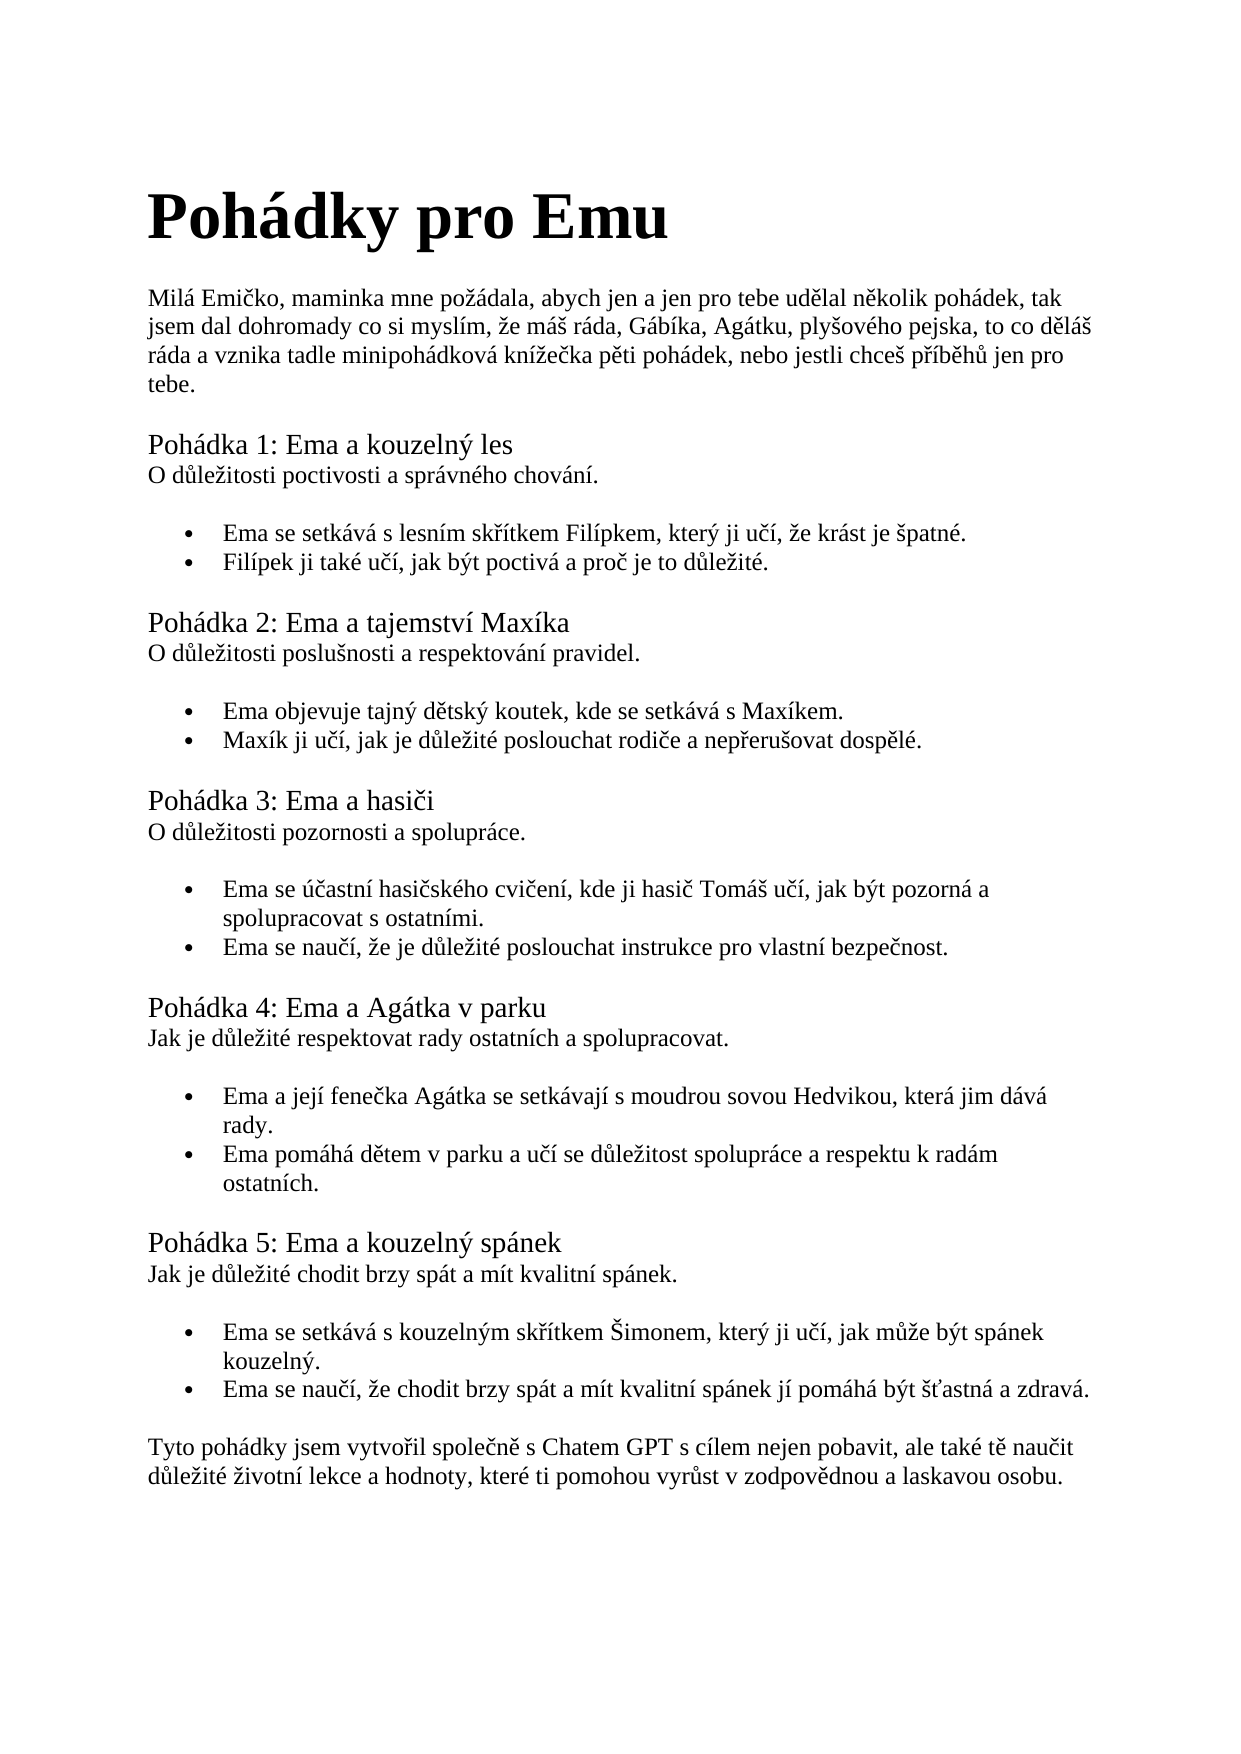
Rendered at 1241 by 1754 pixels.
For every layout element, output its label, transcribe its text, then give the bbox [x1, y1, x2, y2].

list Filípek ji také učí, jak být poctivá a proč je to důležité. [185, 547, 1093, 576]
list Ema a její fenečka Agátka se setkávají s moudrou sovou Hedvikou, která jim dává rady. [185, 1081, 1093, 1139]
text Pohádka 3: Ema a hasiči O důležitosti pozornosti a spolupráce. [148, 783, 1093, 845]
text Milá Emičko, maminka mne požádala, abych jen a jen pro tebe udělal několik pohádek, tak jsem dal dohromady co si myslím, že máš ráda, Gábíka, Agátku, plyšového pejska, to co děláš ráda a vznika tadle minipohádková knížečka pěti pohádek, nebo jestli chceš příběhů jen pro tebe. [148, 283, 1093, 398]
text Pohádka 4: Ema a Agátka v parku Jak je důležité respektovat rady ostatních a spolupracovat. [148, 990, 1093, 1052]
text Pohádka 2: Ema a tajemství Maxíka O důležitosti poslušnosti a respektování pravidel. [148, 605, 1093, 667]
list Maxík ji učí, jak je důležité poslouchat rodiče a nepřerušovat dospělé. [185, 725, 1093, 754]
text Pohádky pro Emu [148, 177, 1093, 253]
text Tyto pohádky jsem vytvořil společně s Chatem GPT s cílem nejen pobavit, ale také tě naučit důležité životní lekce a hodnoty, které ti pomohou vyrůst v zodpovědnou a laskavou osobu. [148, 1432, 1093, 1490]
list Ema se setkává s lesním skřítkem Filípkem, který ji učí, že krást je špatné. [185, 518, 1093, 547]
list Ema objevuje tajný dětský koutek, kde se setkává s Maxíkem. [185, 696, 1093, 725]
text Pohádka 5: Ema a kouzelný spánek Jak je důležité chodit brzy spát a mít kvalitní spánek. [148, 1226, 1093, 1288]
list Ema se účastní hasičského cvičení, kde ji hasič Tomáš učí, jak být pozorná a spolupracovat s ostatními. [185, 874, 1093, 932]
list Ema se naučí, že je důležité poslouchat instrukce pro vlastní bezpečnost. [185, 932, 1093, 961]
list Ema se naučí, že chodit brzy spát a mít kvalitní spánek jí pomáhá být šťastná a zdravá. [185, 1374, 1093, 1403]
list Ema pomáhá dětem v parku a učí se důležitost spolupráce a respektu k radám ostatních. [185, 1139, 1093, 1196]
text Pohádka 1: Ema a kouzelný les O důležitosti poctivosti a správného chování. [148, 427, 1093, 489]
list Ema se setkává s kouzelným skřítkem Šimonem, který ji učí, jak může být spánek kouzelný. [185, 1317, 1093, 1374]
